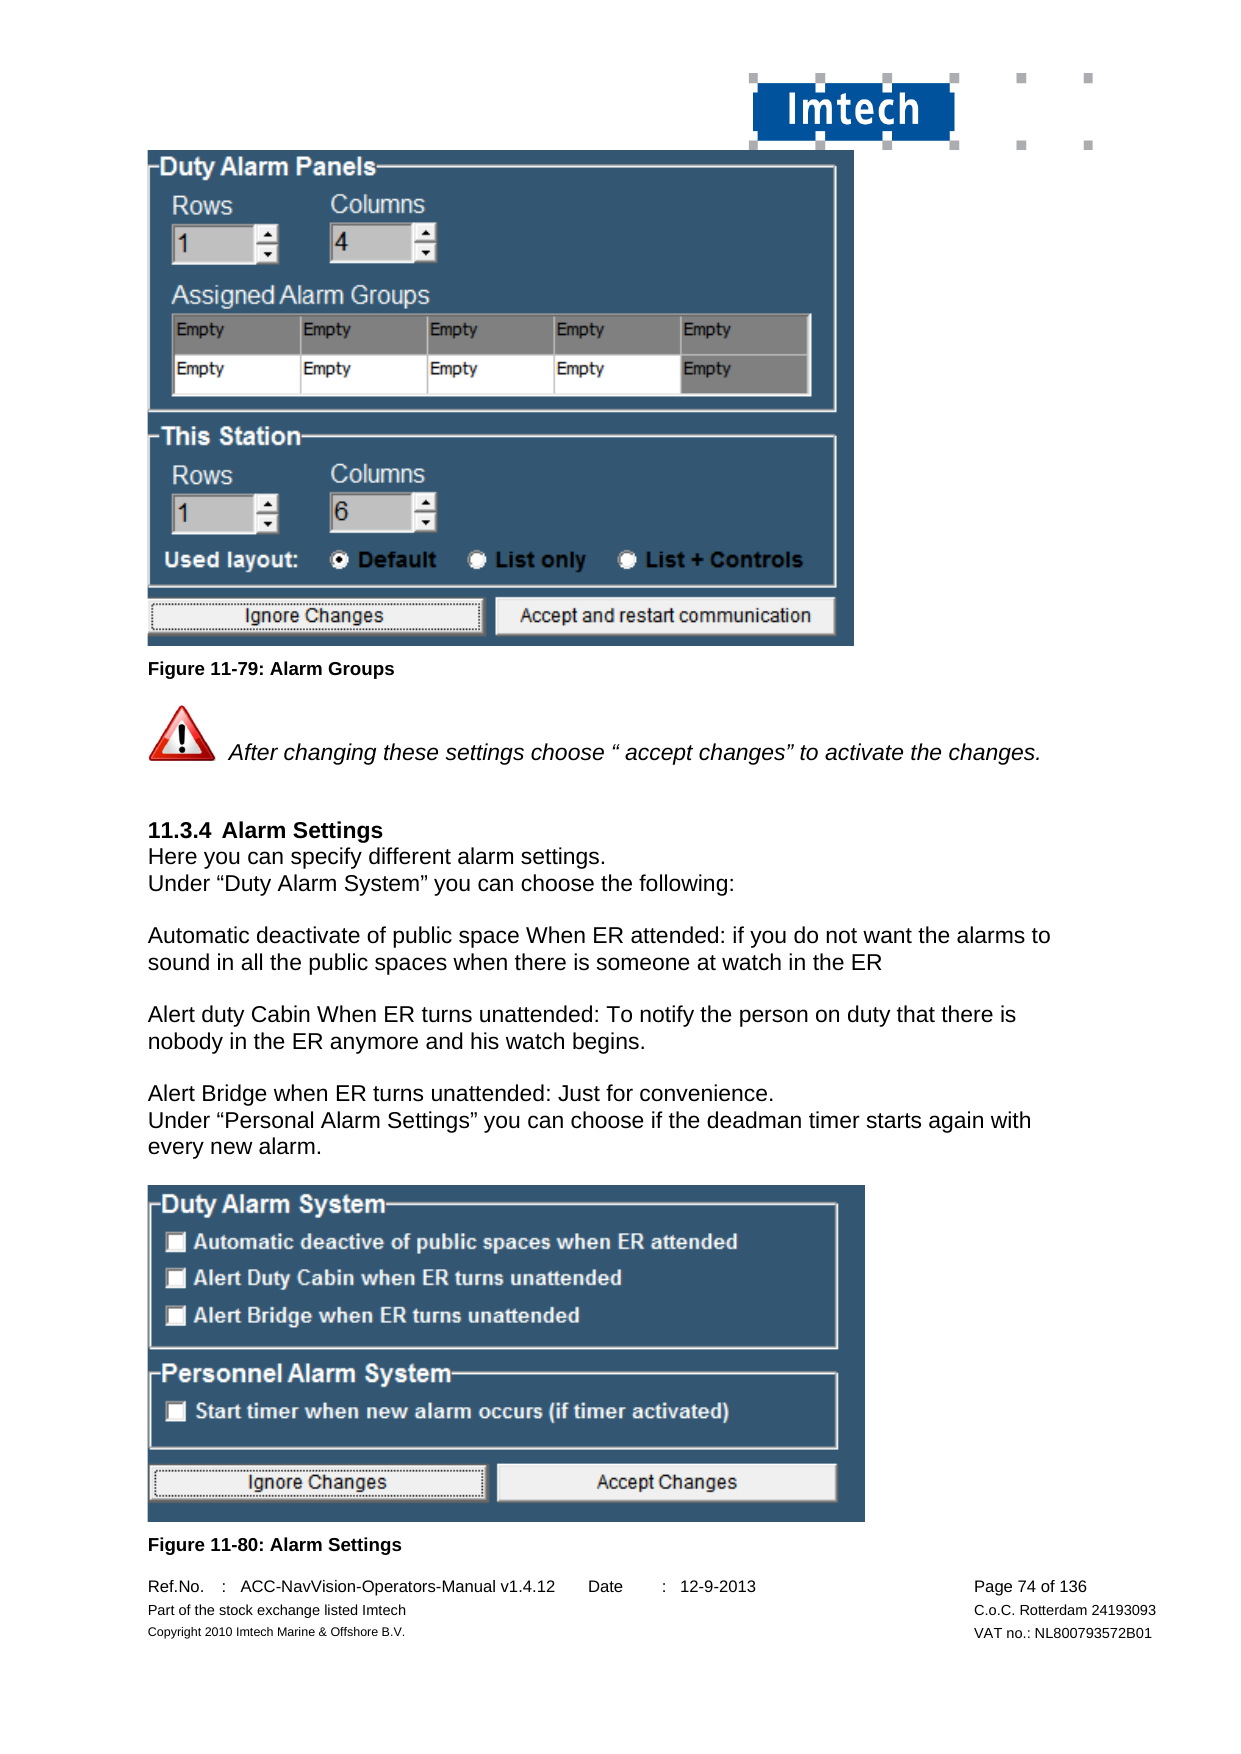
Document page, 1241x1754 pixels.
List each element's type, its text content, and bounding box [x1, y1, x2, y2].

text Under “Personal Alarm Settings” you can choose if the deadman timer starts again with every new alarm. [148, 1107, 1093, 1159]
text Here you can specify different alarm settings. [148, 843, 1093, 869]
picture [147, 73, 1093, 646]
text After changing these settings choose “ accept changes” to activate the changes. [148, 704, 1093, 765]
picture [147, 1185, 865, 1522]
picture [147, 704, 216, 761]
text Automatic deactivate of public space When ER attended: if you do not want the alarms to sound in all the public spaces when there is someone at watch in the ER [148, 922, 1093, 975]
text Under “Duty Alarm System” you can choose the following: [148, 869, 1093, 896]
text Alert Bridge when ER turns unattended: Just for convenience. [148, 1080, 1093, 1107]
subtitle Alarm Settings [148, 817, 1093, 843]
text Alert duty Cabin When ER turns unattended: To notify the person on duty that there is nobody in the ER anymore and his watch begins. [148, 1001, 1093, 1054]
